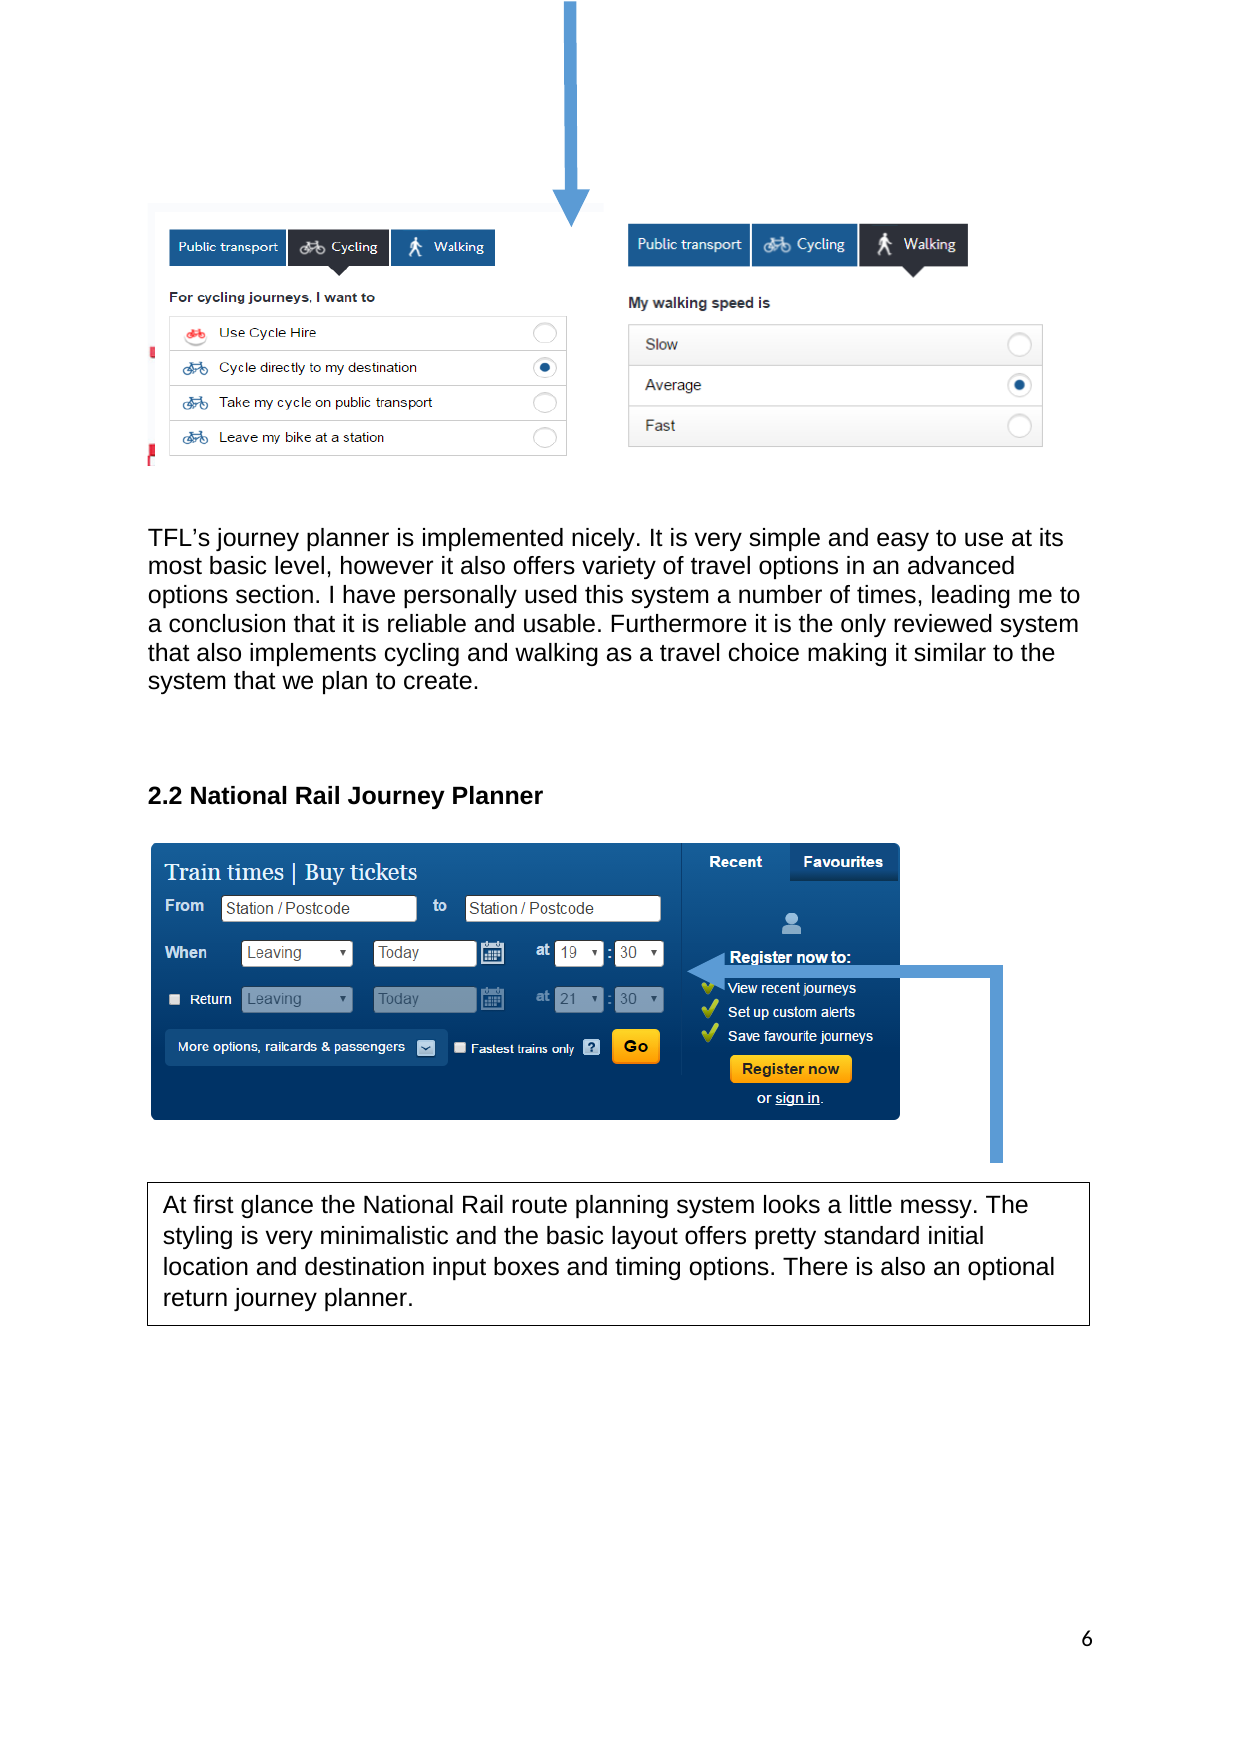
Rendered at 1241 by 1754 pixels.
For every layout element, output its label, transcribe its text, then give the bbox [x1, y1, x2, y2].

picture [147, 836, 911, 1125]
text TFL’s journey planner is implemented nicely. It is very simple and easy to use at its most basic level, however it also offers variety of travel options in an advanced options section. I have personally used this system a number of times, leading me to a conclusion that it is reliable and usable. Furthermore it is the only reviewed system that also implements cycling and walking as a travel choice making it similar to the system that we plan to create. [148, 523, 1093, 695]
text 2.2 National Rail Journey Planner [148, 781, 1093, 810]
picture [147, 203, 604, 466]
picture [613, 207, 1054, 466]
